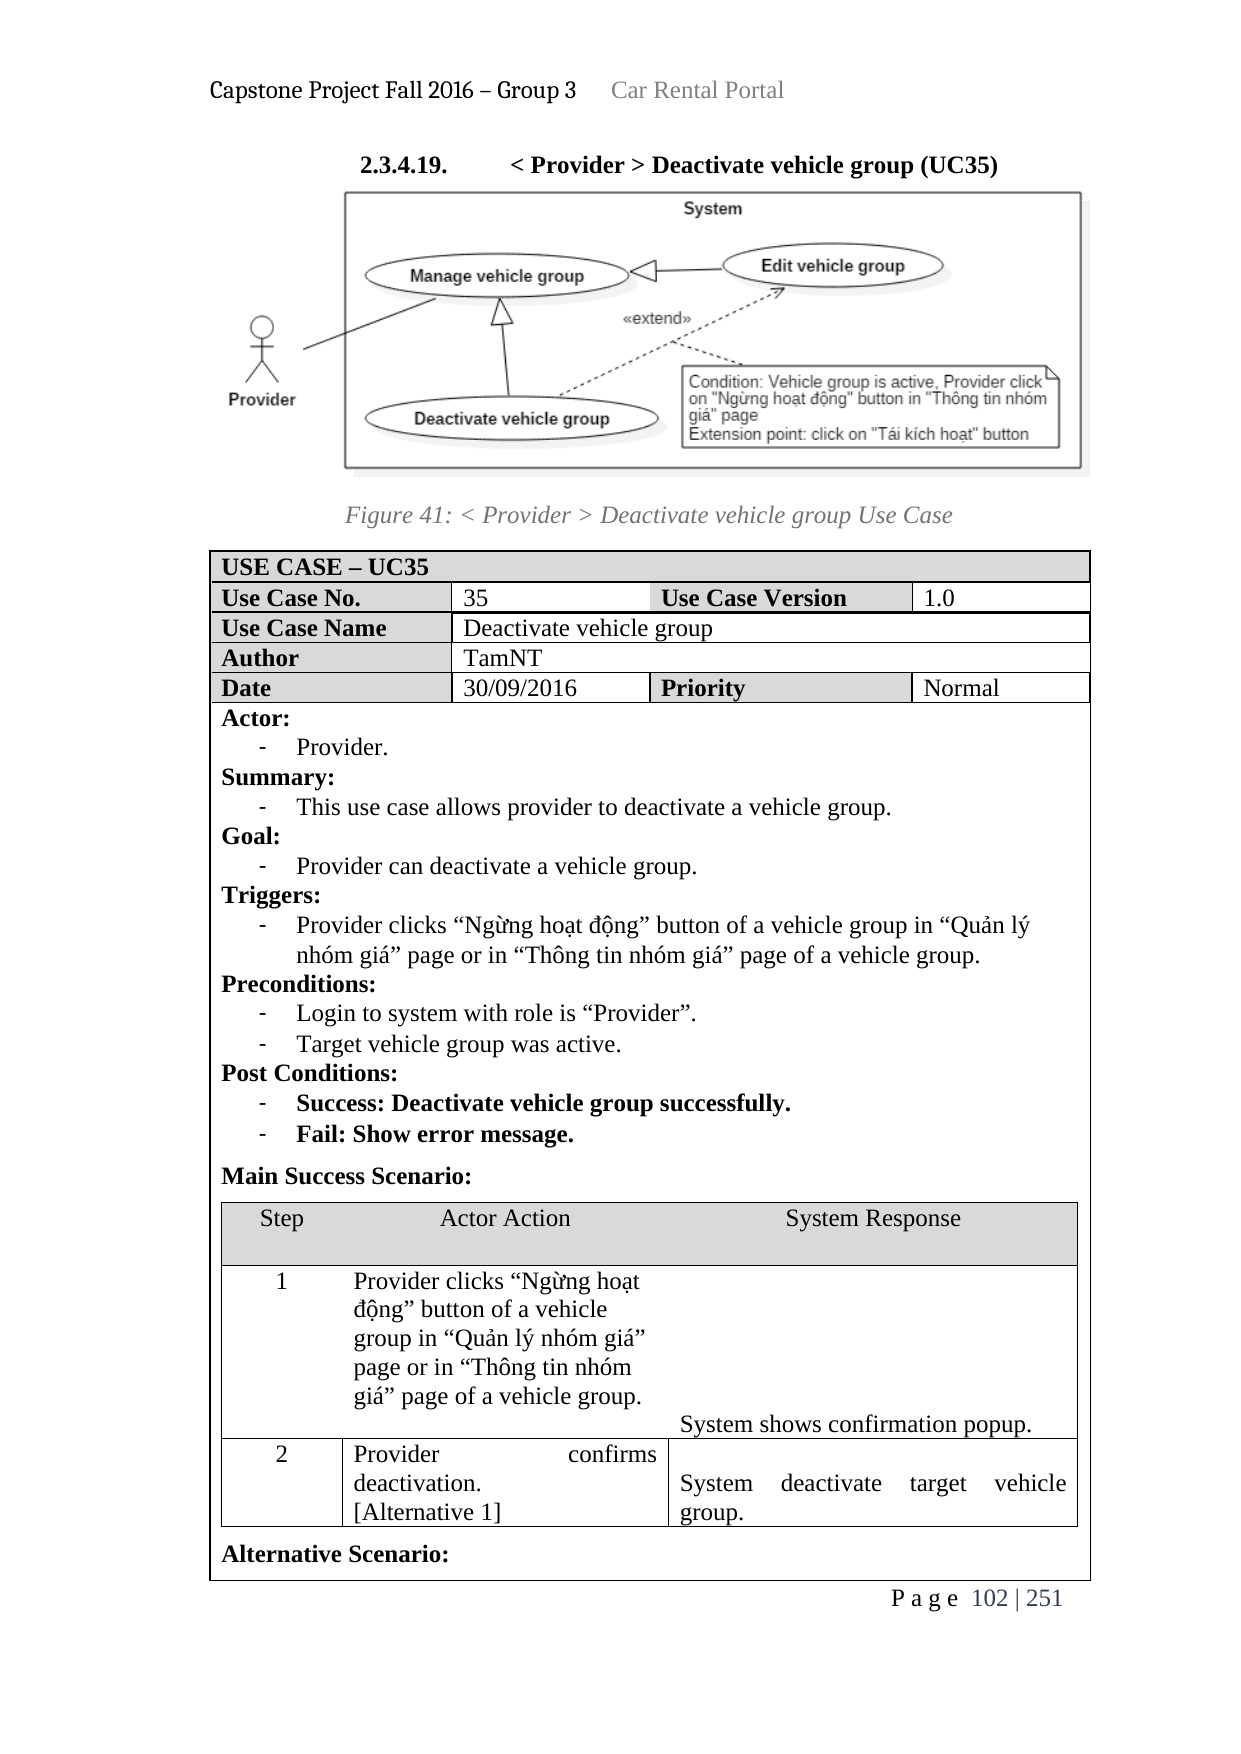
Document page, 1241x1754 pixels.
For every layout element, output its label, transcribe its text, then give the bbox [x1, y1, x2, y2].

table_cell Use Case Name [211, 612, 451, 642]
table_cell Use Case Version [650, 583, 912, 611]
table_cell Use Case No. [211, 582, 451, 611]
table_cell 35 [452, 583, 649, 611]
table_cell Normal [913, 673, 1089, 702]
picture [210, 181, 1095, 482]
table_cell Deactivate vehicle group [453, 614, 1089, 642]
table_header USE CASE – UC35 [211, 552, 1089, 581]
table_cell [211, 703, 1090, 1580]
table_cell TamNT [452, 643, 1090, 672]
table_cell 30/09/2016 [453, 673, 649, 702]
table_cell Author [211, 643, 451, 672]
subtitle < Provider > Deactivate vehicle group (UC35) [360, 150, 1090, 179]
text Figure 41: < Provider > Deactivate vehicle group Use Case [210, 500, 1090, 529]
table_cell Date [211, 673, 451, 702]
table_cell 1.0 [913, 583, 1090, 611]
table_cell Priority [651, 673, 911, 702]
